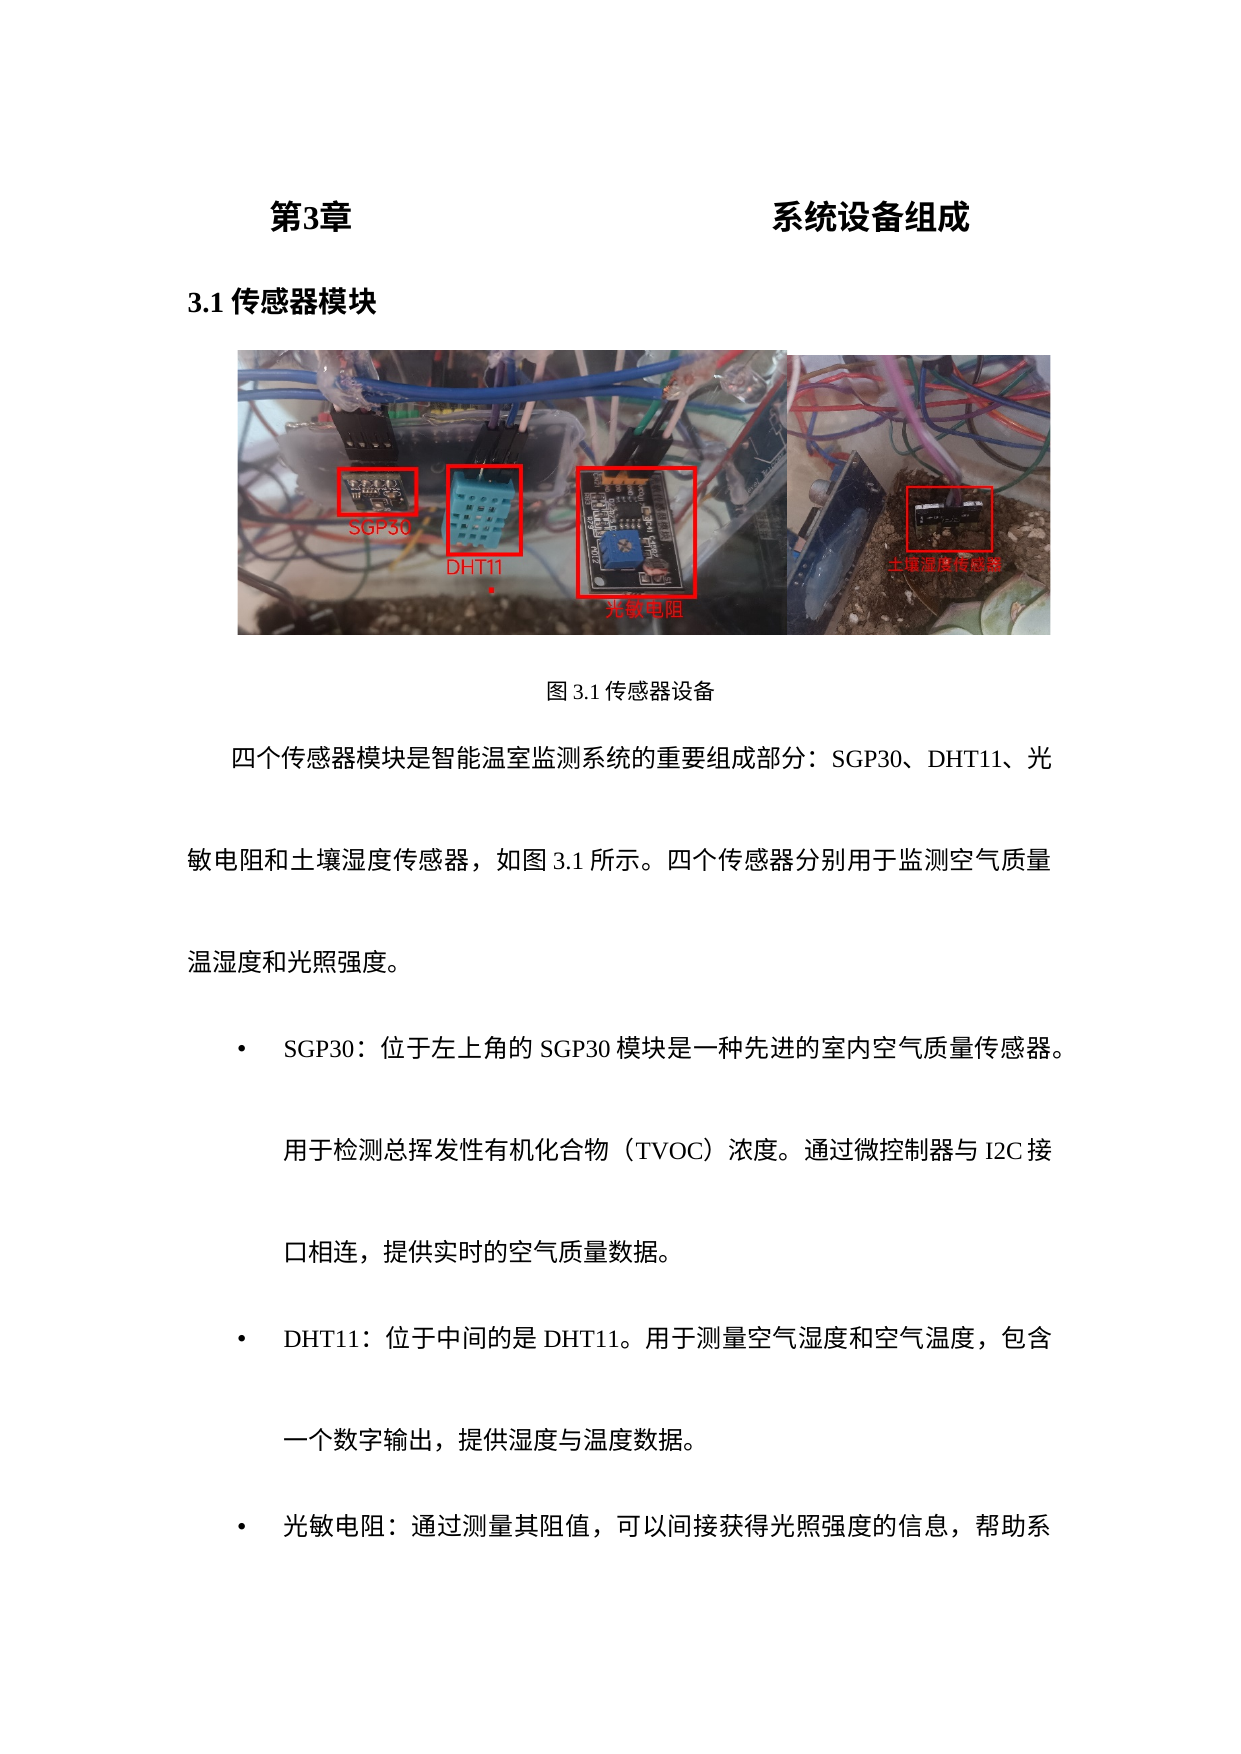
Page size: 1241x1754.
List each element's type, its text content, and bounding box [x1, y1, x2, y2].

text 3.1 传感器模块 [187, 266, 1053, 334]
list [237, 1491, 1053, 1558]
picture [237, 350, 1051, 635]
list 系统设备组成 [187, 181, 1053, 249]
text 四个传感器模块是智能温室监测系统的重要组成部分：SGP30、DHT11、光敏电阻和土壤湿度传感器，如图3.1所示。四个传感器分别用于监测空气质量、温湿度和光照强度。 [187, 723, 1053, 995]
list DHT11：位于中间的是DHT11。用于测量空气湿度和空气温度，包含一个数字输出，提供湿度与温度数据。 [237, 1303, 1053, 1472]
text 图3.1 传感器设备 [187, 673, 1053, 707]
list SGP30：位于左上角的SGP30模块是一种先进的室内空气质量传感器。用于检测总挥发性有机化合物（TVOC）浓度。通过微控制器与I2C接口相连，提供实时的空气质量数据。 [237, 1013, 1053, 1284]
